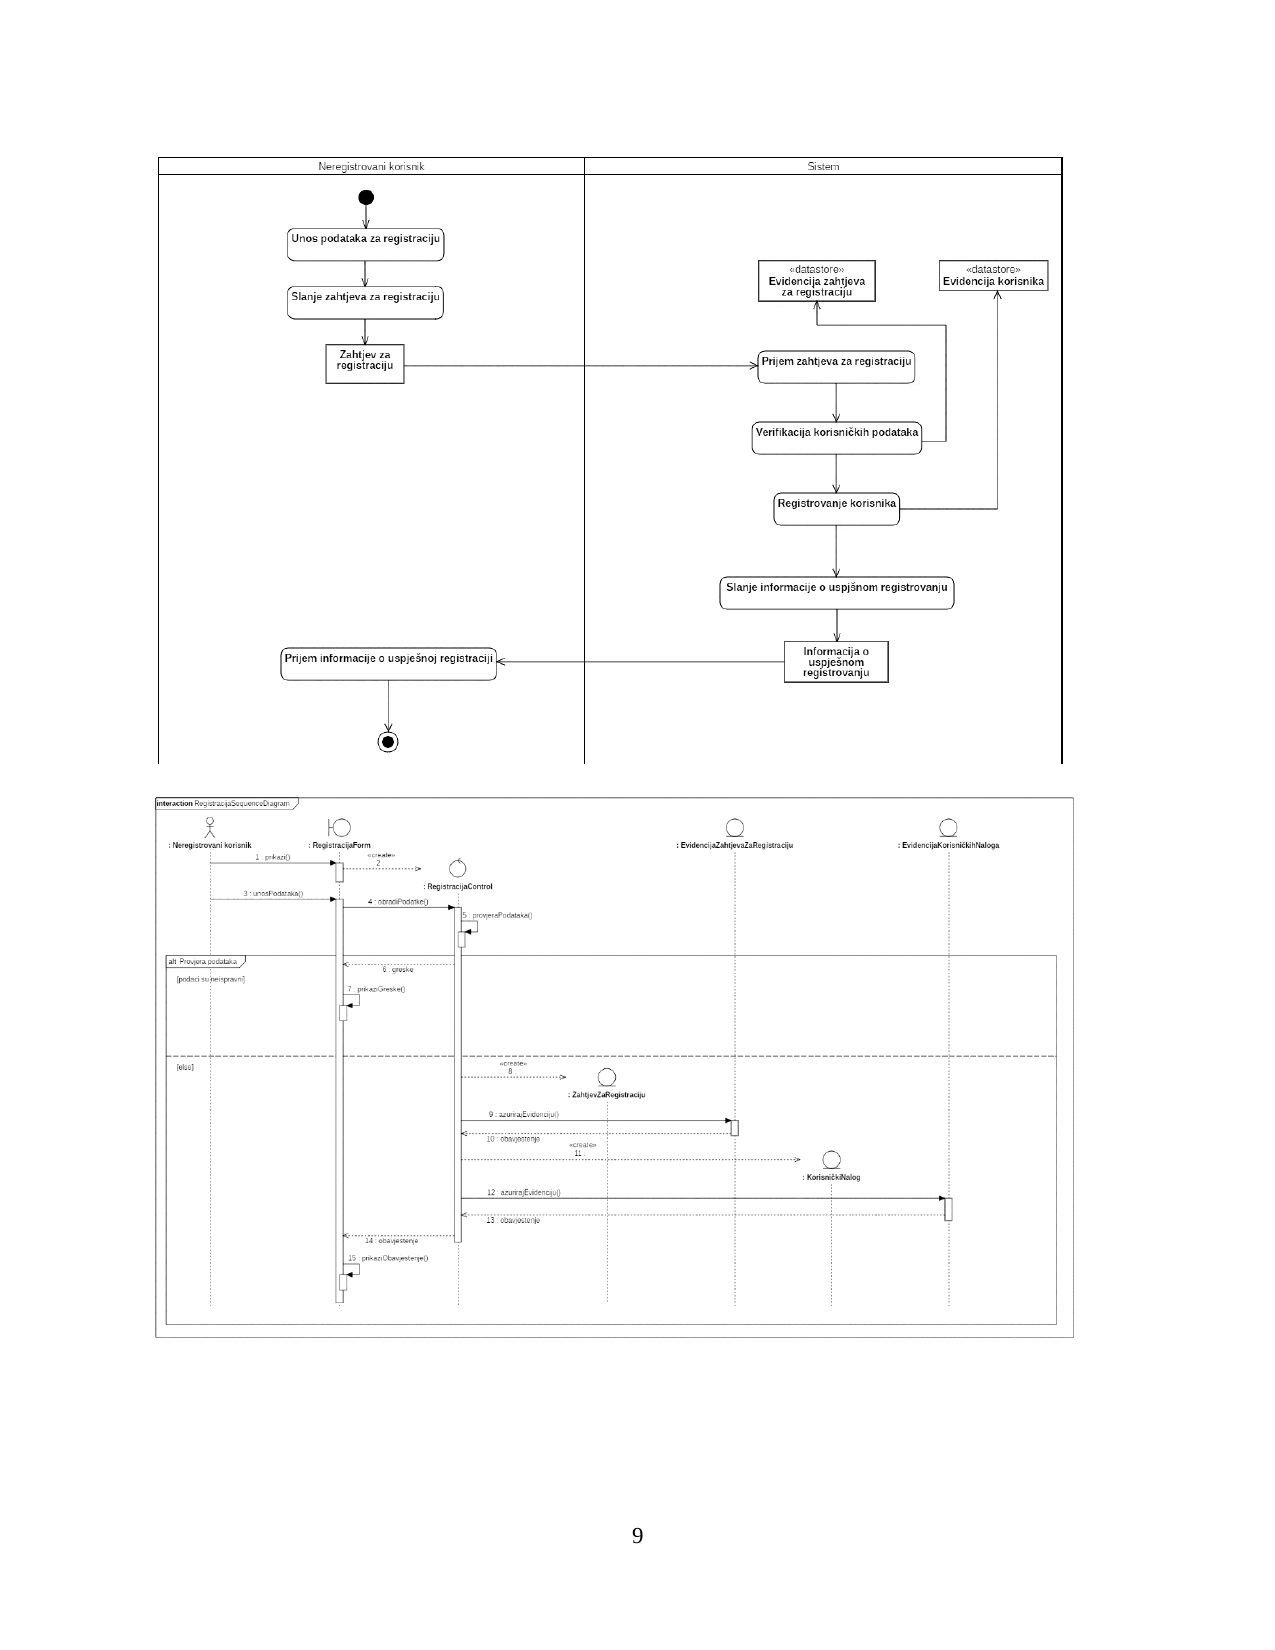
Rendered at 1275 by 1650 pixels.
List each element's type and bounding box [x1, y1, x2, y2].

picture [150, 792, 1081, 1348]
picture [150, 150, 1068, 774]
